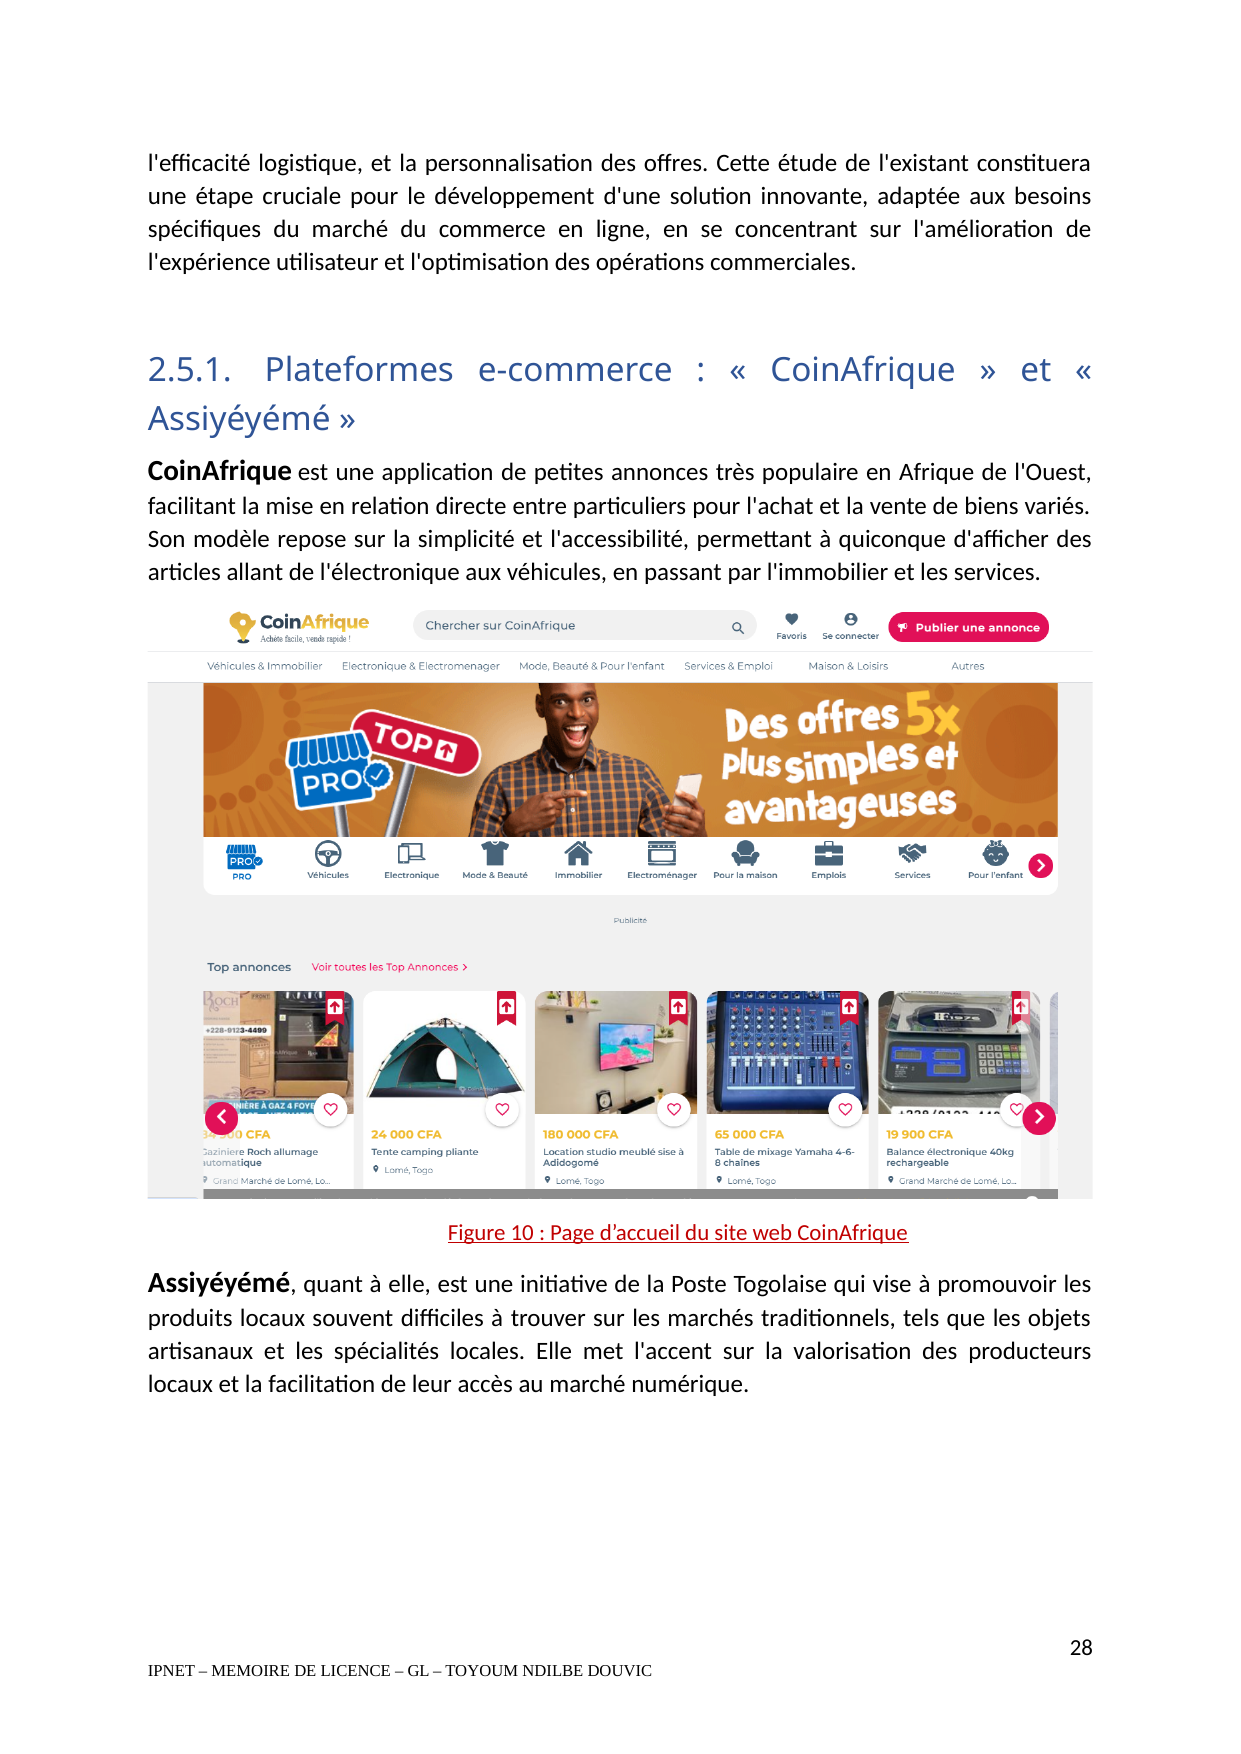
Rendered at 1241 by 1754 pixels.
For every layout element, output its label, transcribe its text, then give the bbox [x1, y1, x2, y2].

text CoinAfrique est une application de petites annonces très populaire en Afrique de l'Ouest, facilitant la mise en relation directe entre particuliers pour l'achat et la vente de biens variés. Son modèle repose sur la simplicité et l'accessibilité, permettant à quiconque d'afficher des articles allant de l'électronique aux véhicules, en passant par l'immobilier et les services. [148, 452, 1093, 586]
picture [147, 605, 1093, 1199]
text Assiyéyémé, quant à elle, est une initiative de la Poste Togolaise qui vise à promouvoir les produits locaux souvent difficiles à trouver sur les marchés traditionnels, tels que les objets artisanaux et les spécialités locales. Elle met l'accent sur la valorisation des producteurs locaux et la facilitation de leur accès au marché numérique. [148, 1264, 1093, 1399]
text Figure 10 : Page d’accueil du site web CoinAfrique [373, 1218, 1093, 1246]
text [148, 148, 1093, 277]
subtitle 2.5.1. Plateformes e-commerce : « CoinAfrique » et « Assiyéyémé » [148, 346, 1093, 440]
